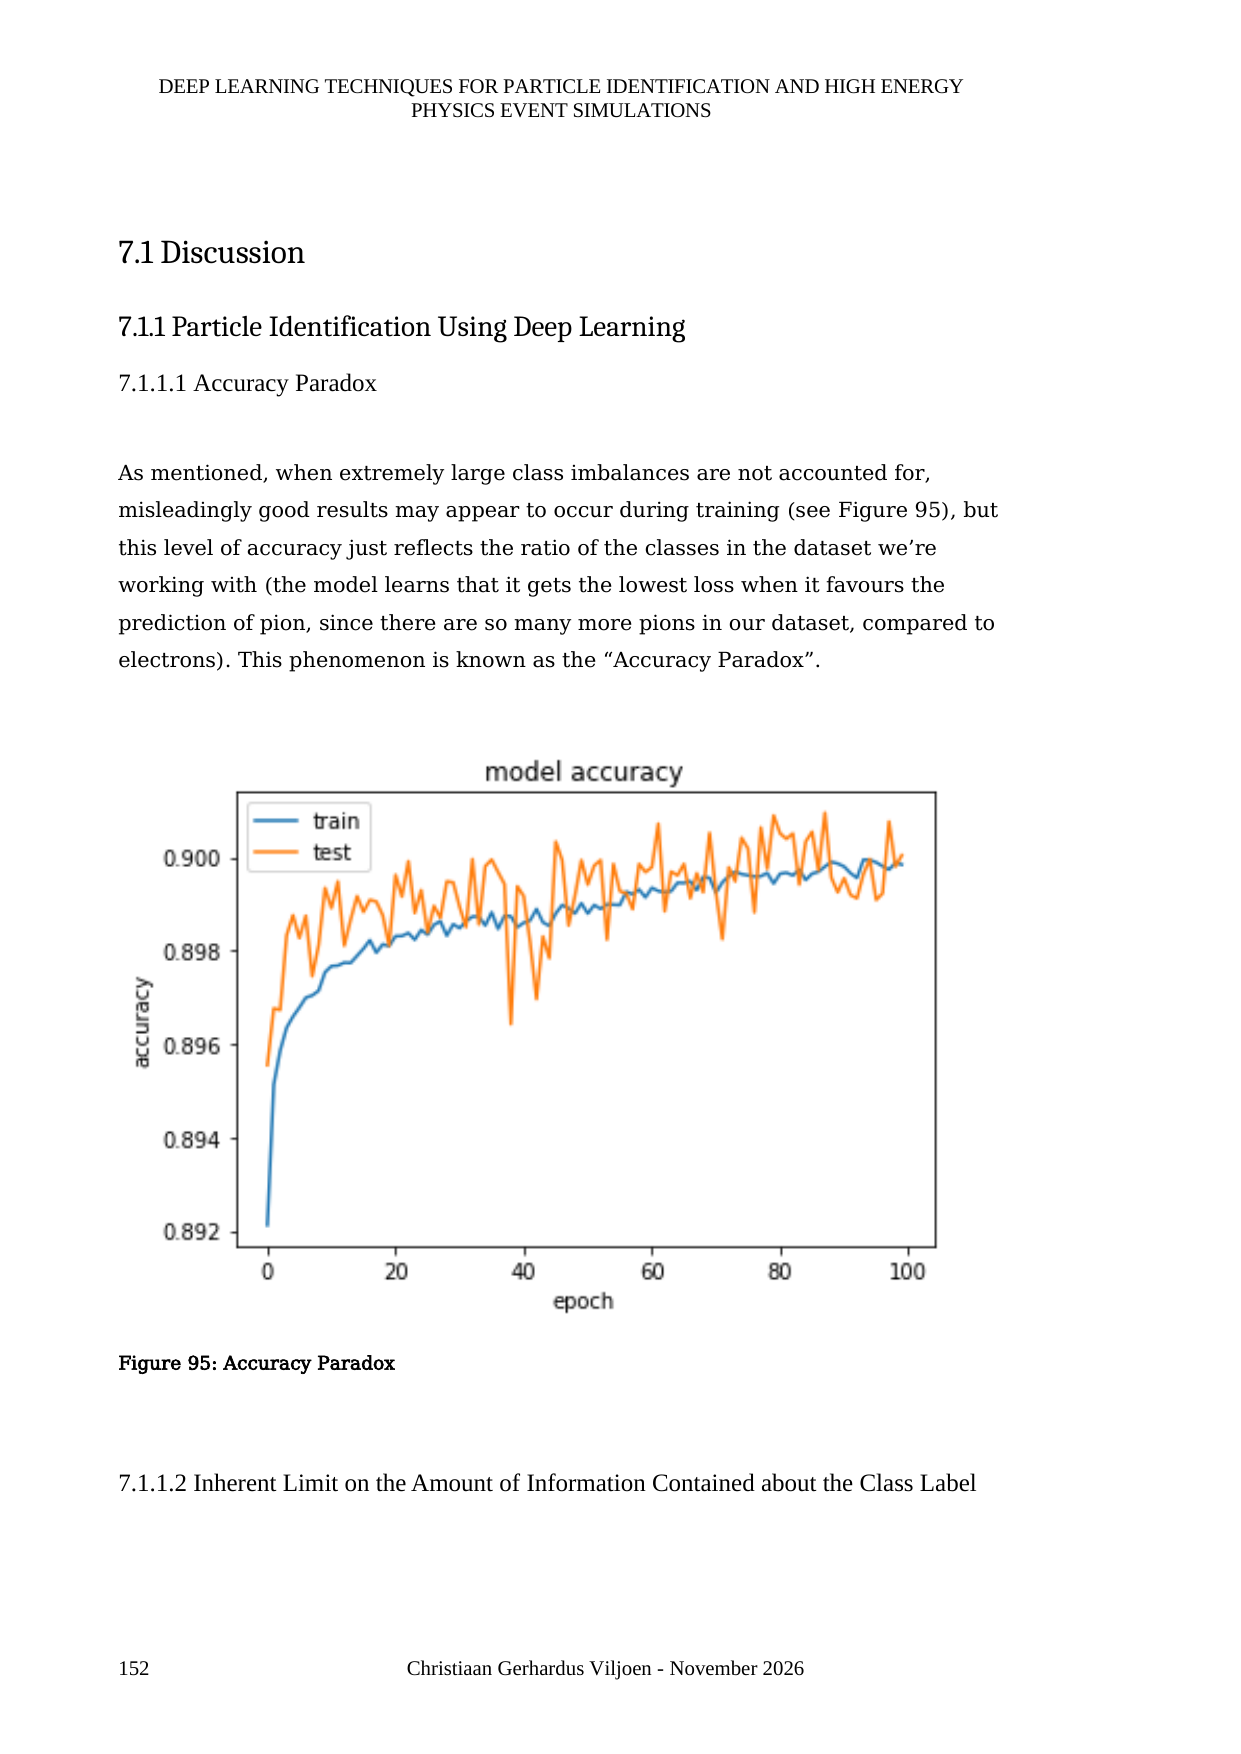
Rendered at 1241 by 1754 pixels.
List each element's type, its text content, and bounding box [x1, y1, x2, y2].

subtitle Particle Identification Using Deep Learning [118, 310, 1004, 343]
text Figure 95: Accuracy Paradox [118, 1351, 1004, 1373]
text As mentioned, when extremely large class imbalances are not accounted for, misleadingly good results may appear to occur during training (see Figure 95), but this level of accuracy just reflects the ratio of the classes in the dataset we’re working with (the model learns that it gets the lowest loss when it favours the prediction of pion, since there are so many more pions in our dataset, compared to electrons). This phenomenon is known as the “Accuracy Paradox”. [118, 459, 1004, 672]
subtitle Inherent Limit on the Amount of Information Contained about the Class Label [118, 1468, 1004, 1497]
picture [118, 747, 956, 1326]
subtitle Discussion [118, 234, 1004, 272]
subtitle Accuracy Paradox [118, 368, 1004, 397]
